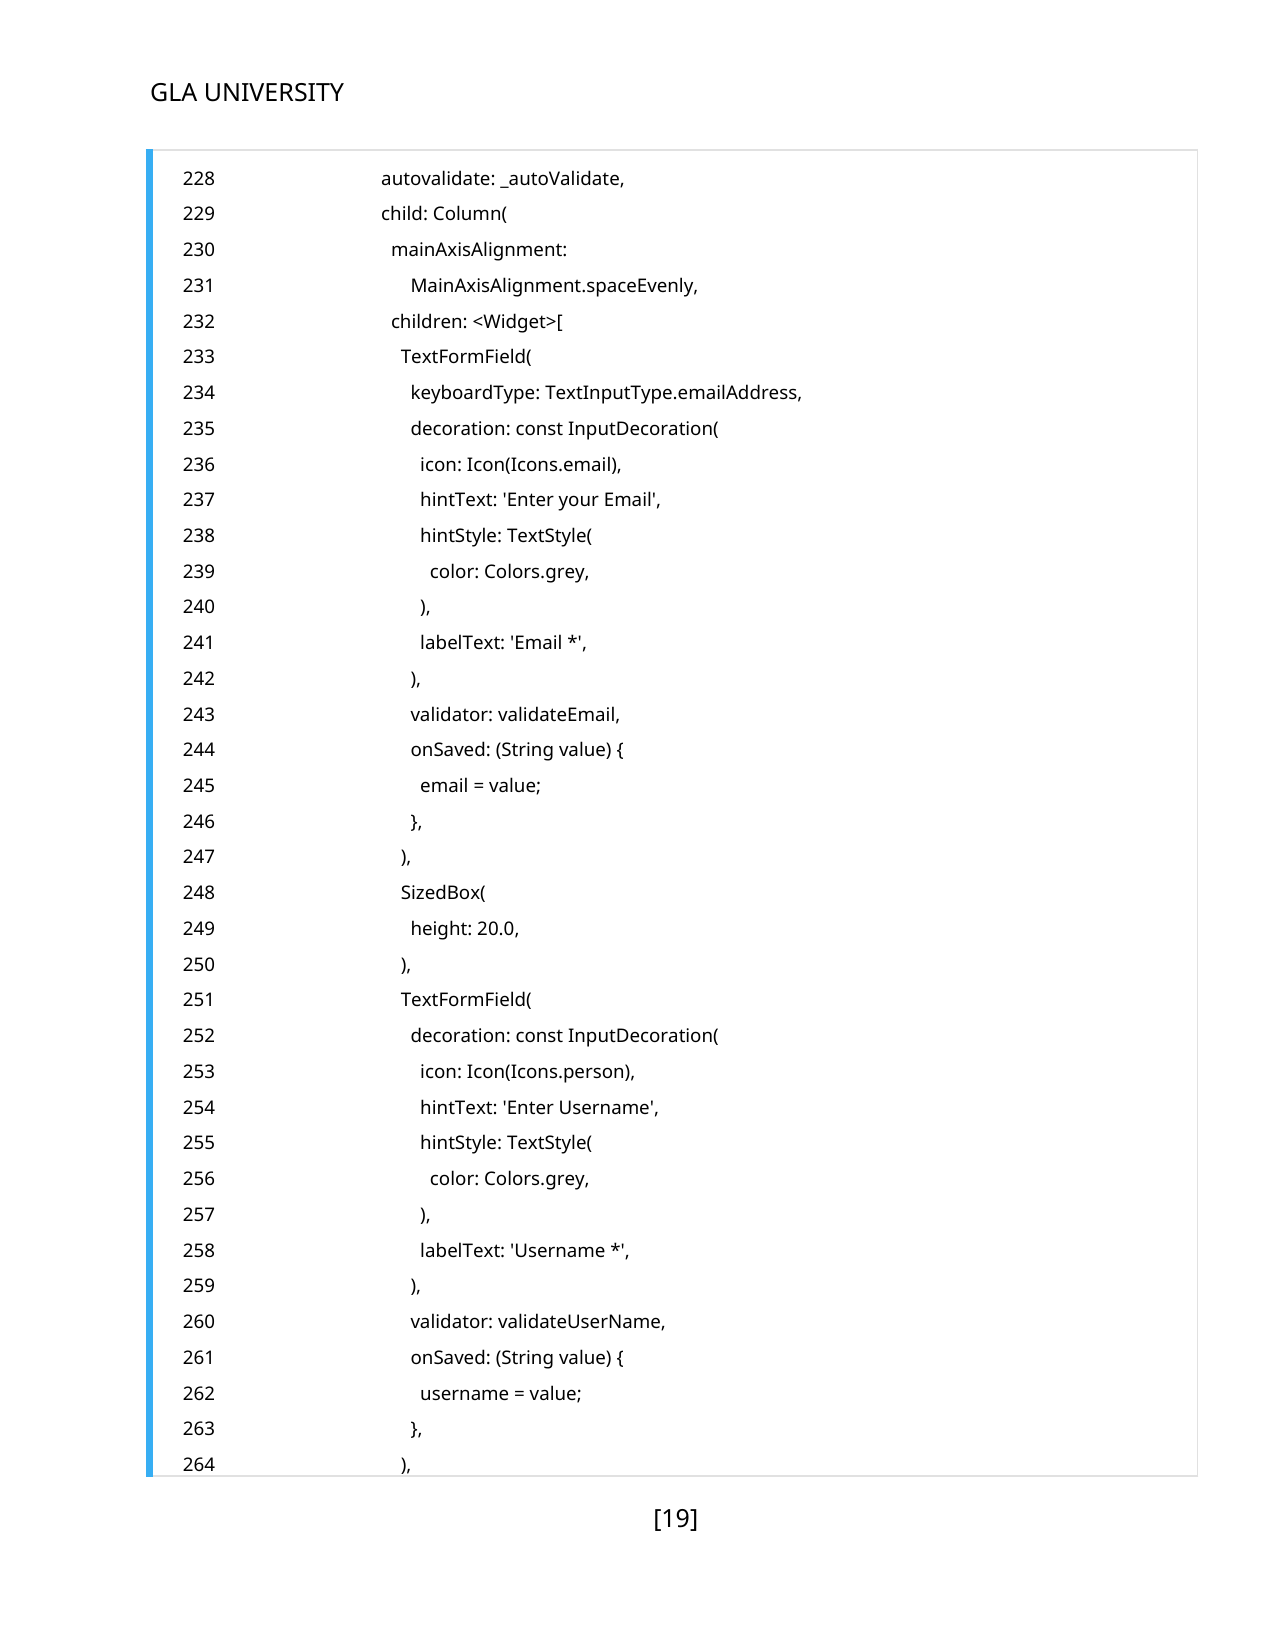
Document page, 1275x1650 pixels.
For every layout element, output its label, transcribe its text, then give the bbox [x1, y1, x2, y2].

list }, [153, 792, 1197, 828]
list children: <Widget>[ [153, 292, 1197, 327]
list hintStyle: TextStyle( [153, 1113, 1197, 1149]
list icon: Icon(Icons.email), [153, 435, 1197, 470]
list TextFormField( [153, 971, 1197, 1006]
list ), [153, 578, 1197, 613]
list onSaved: (String value) { [153, 721, 1197, 756]
list MainAxisAlignment.spaceEvenly, [153, 256, 1197, 292]
list decoration: const InputDecoration( [153, 1006, 1197, 1042]
list color: Colors.grey, [153, 1149, 1197, 1185]
list ), [153, 935, 1197, 971]
list icon: Icon(Icons.person), [153, 1042, 1197, 1078]
list mainAxisAlignment: [153, 220, 1197, 256]
list hintStyle: TextStyle( [153, 506, 1197, 542]
list labelText: 'Username *', [153, 1221, 1197, 1256]
list autovalidate: _autoValidate, [153, 151, 1197, 184]
list labelText: 'Email *', [153, 613, 1197, 649]
list decoration: const InputDecoration( [153, 399, 1197, 435]
list hintText: 'Enter your Email', [153, 470, 1197, 506]
list TextFormField( [153, 327, 1197, 363]
list email = value; [153, 756, 1197, 792]
list validator: validateEmail, [153, 685, 1197, 721]
list ), [153, 649, 1197, 685]
list ), [153, 1435, 1197, 1475]
list color: Colors.grey, [153, 542, 1197, 578]
list child: Column( [153, 184, 1197, 220]
list ), [153, 1185, 1197, 1221]
list height: 20.0, [153, 899, 1197, 935]
list ), [153, 828, 1197, 863]
list SizedBox( [153, 863, 1197, 899]
list }, [153, 1399, 1197, 1435]
list ), [153, 1256, 1197, 1292]
list keyboardType: TextInputType.emailAddress, [153, 363, 1197, 399]
list username = value; [153, 1364, 1197, 1399]
list onSaved: (String value) { [153, 1328, 1197, 1364]
list validator: validateUserName, [153, 1292, 1197, 1328]
list hintText: 'Enter Username', [153, 1078, 1197, 1113]
